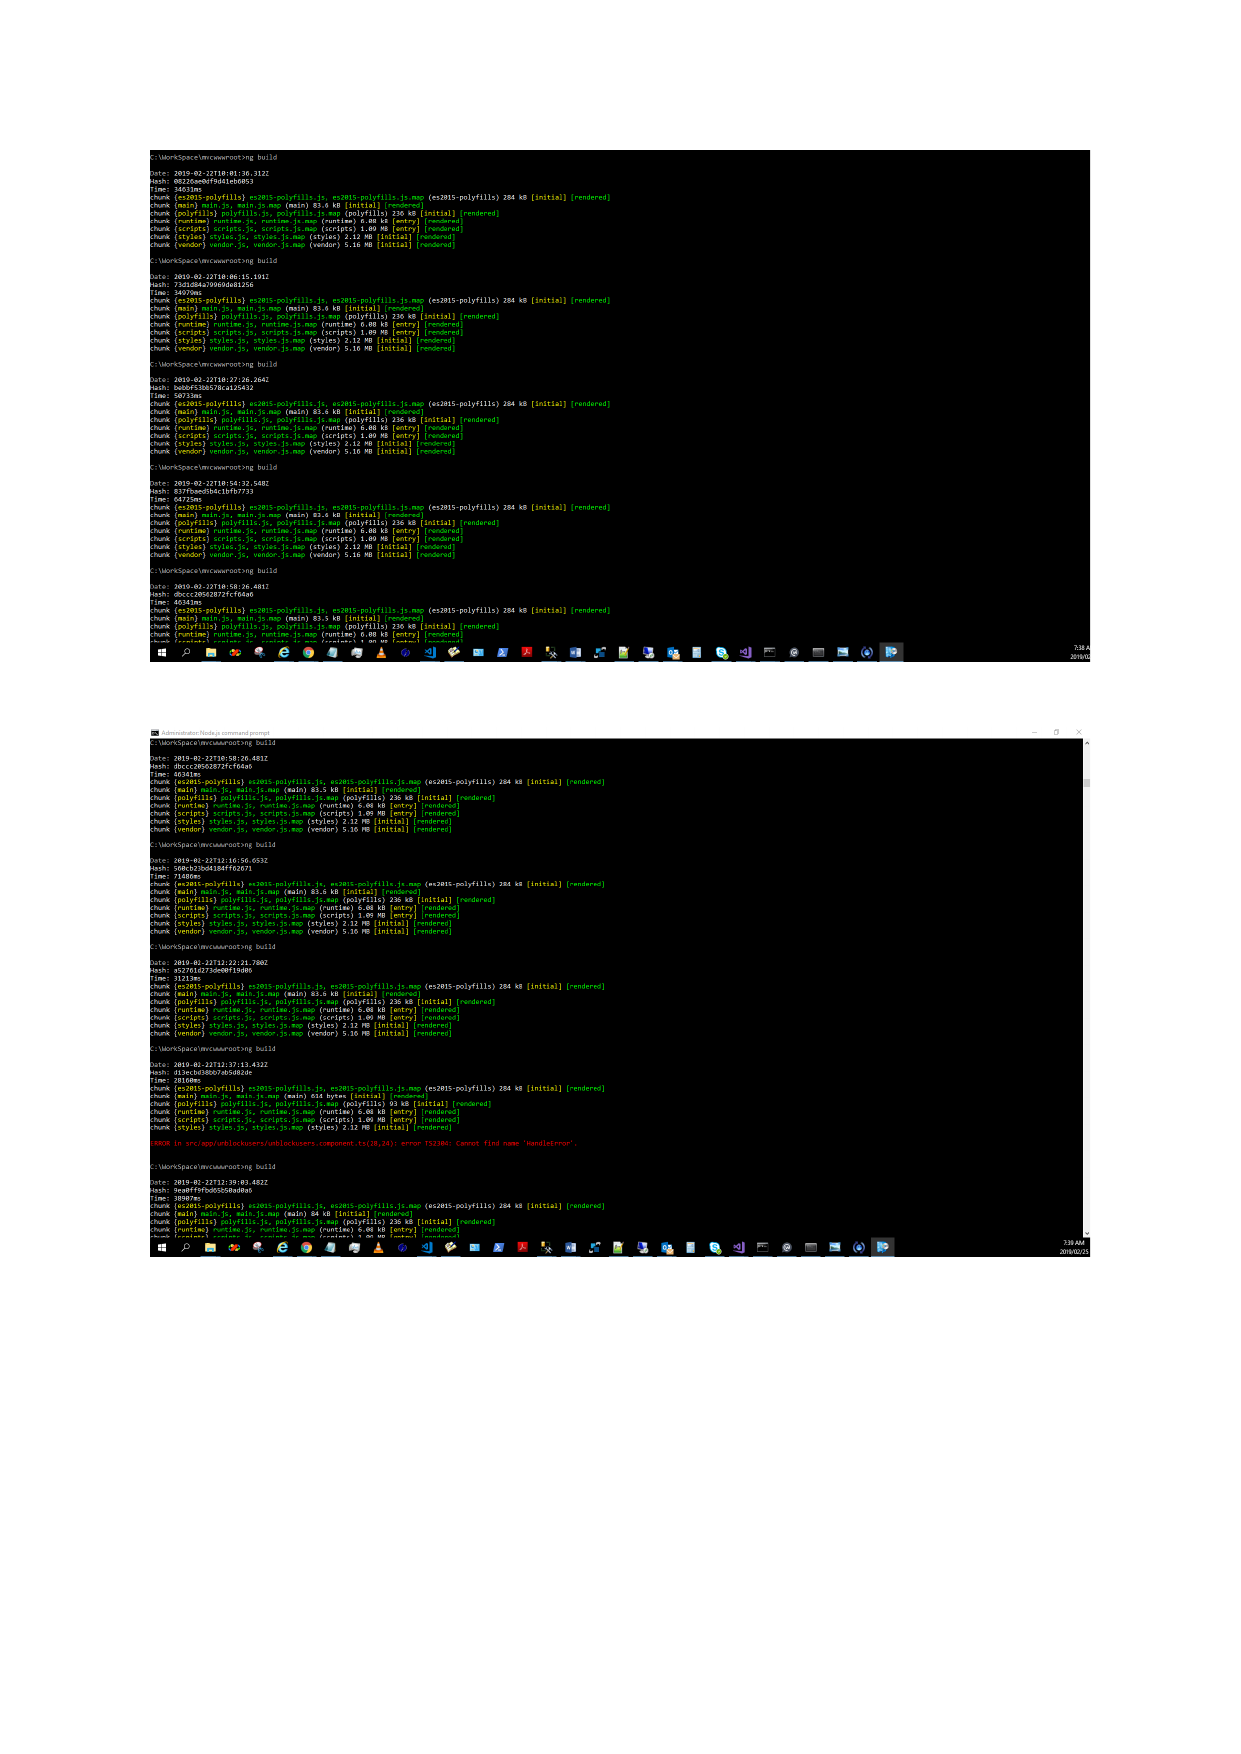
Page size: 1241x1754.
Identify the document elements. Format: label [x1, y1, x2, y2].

picture [150, 150, 1091, 662]
picture [150, 727, 1091, 1257]
